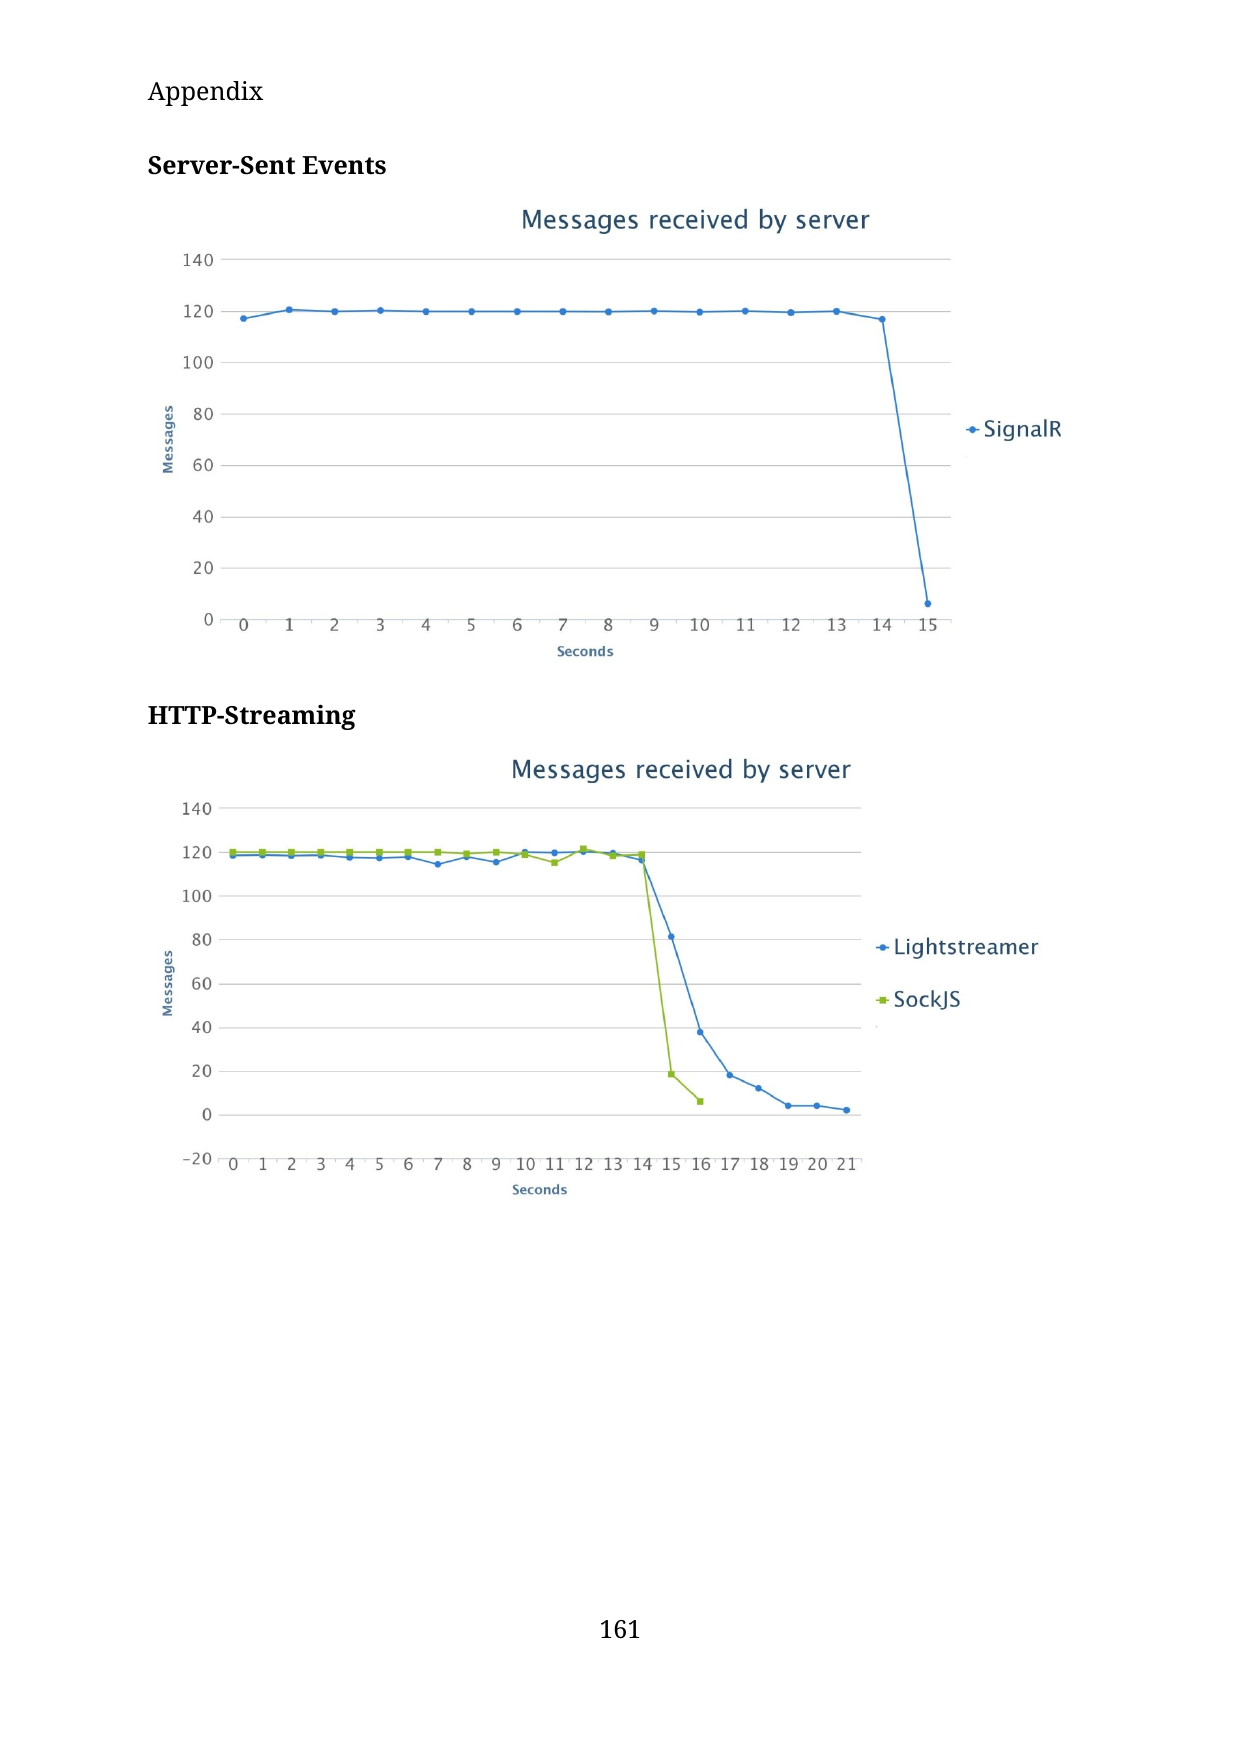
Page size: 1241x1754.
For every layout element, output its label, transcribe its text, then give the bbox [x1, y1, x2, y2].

text Server-Sent Events [148, 148, 1092, 182]
text HTTP-Streaming [148, 698, 1092, 732]
picture [147, 757, 1093, 1209]
picture [147, 207, 1093, 672]
